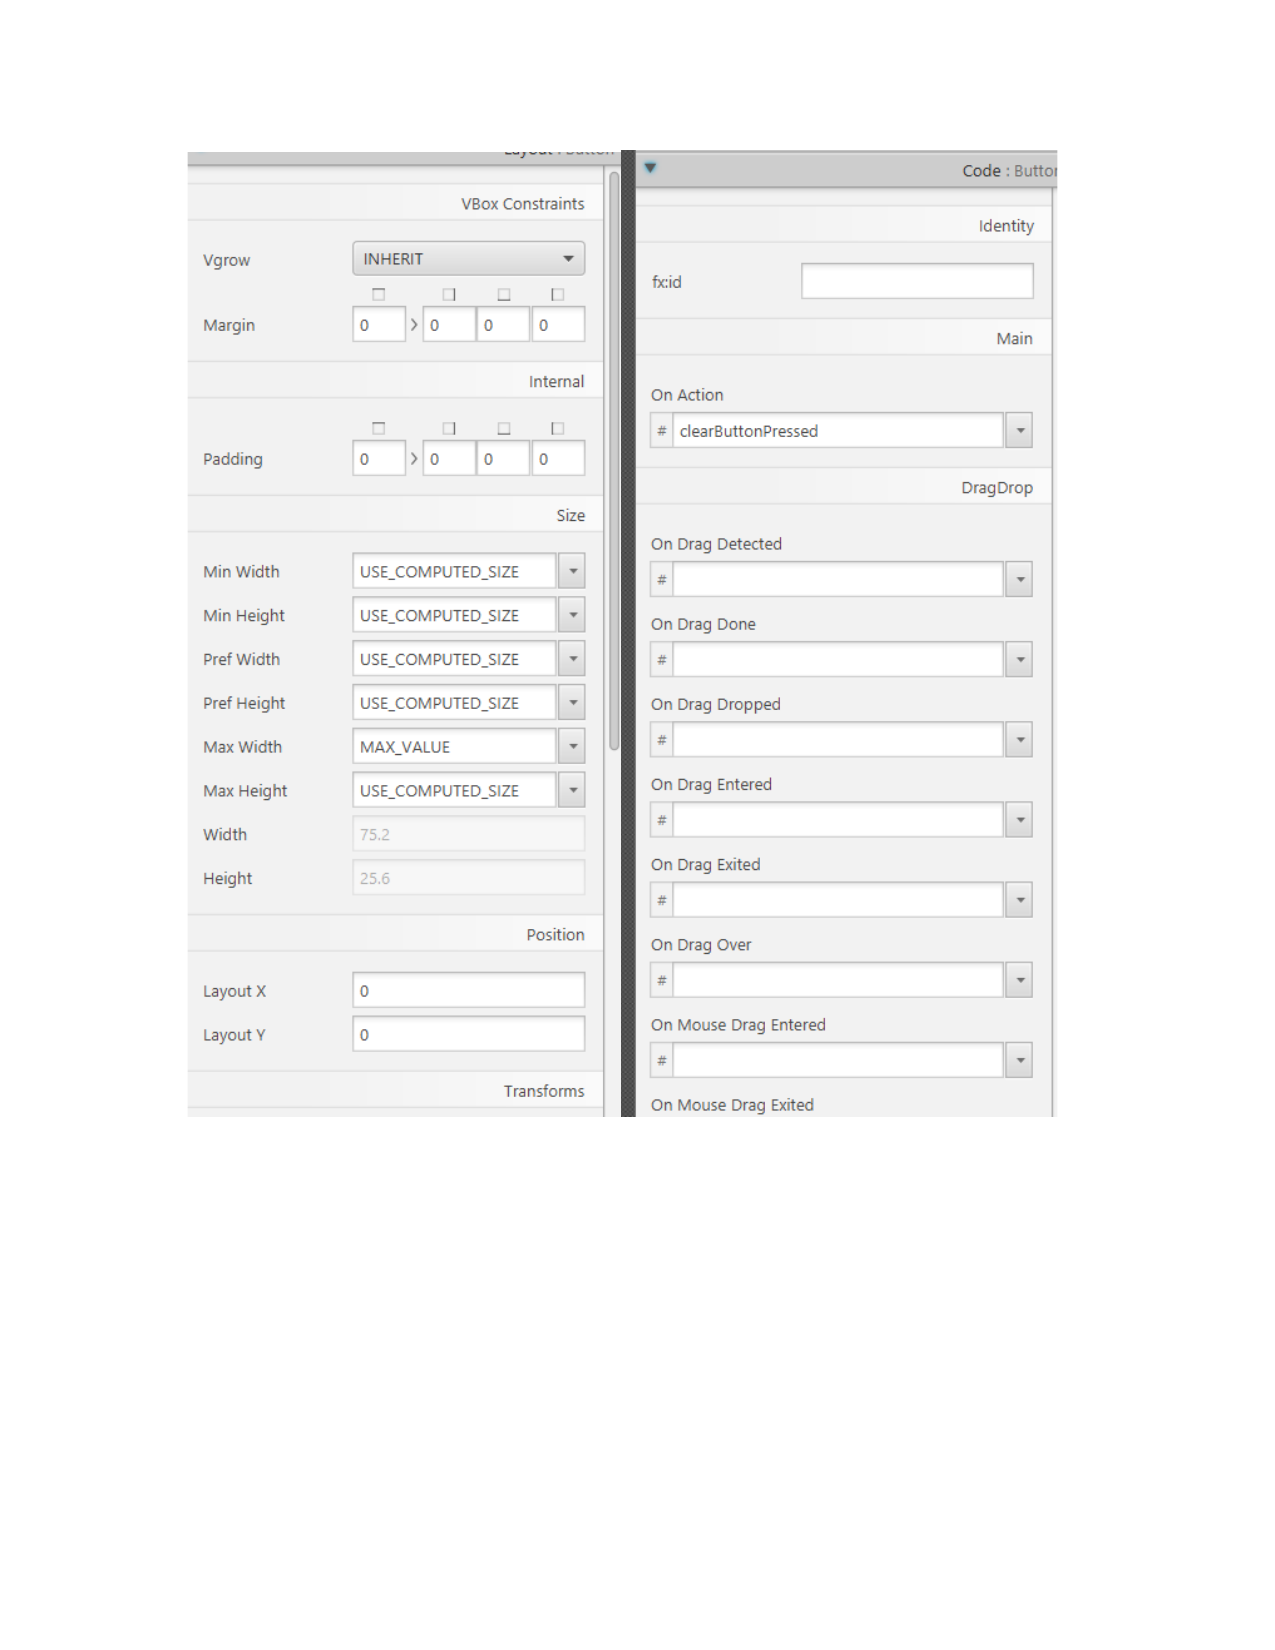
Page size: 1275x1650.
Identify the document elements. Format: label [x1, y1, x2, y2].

picture [187, 150, 1058, 1117]
